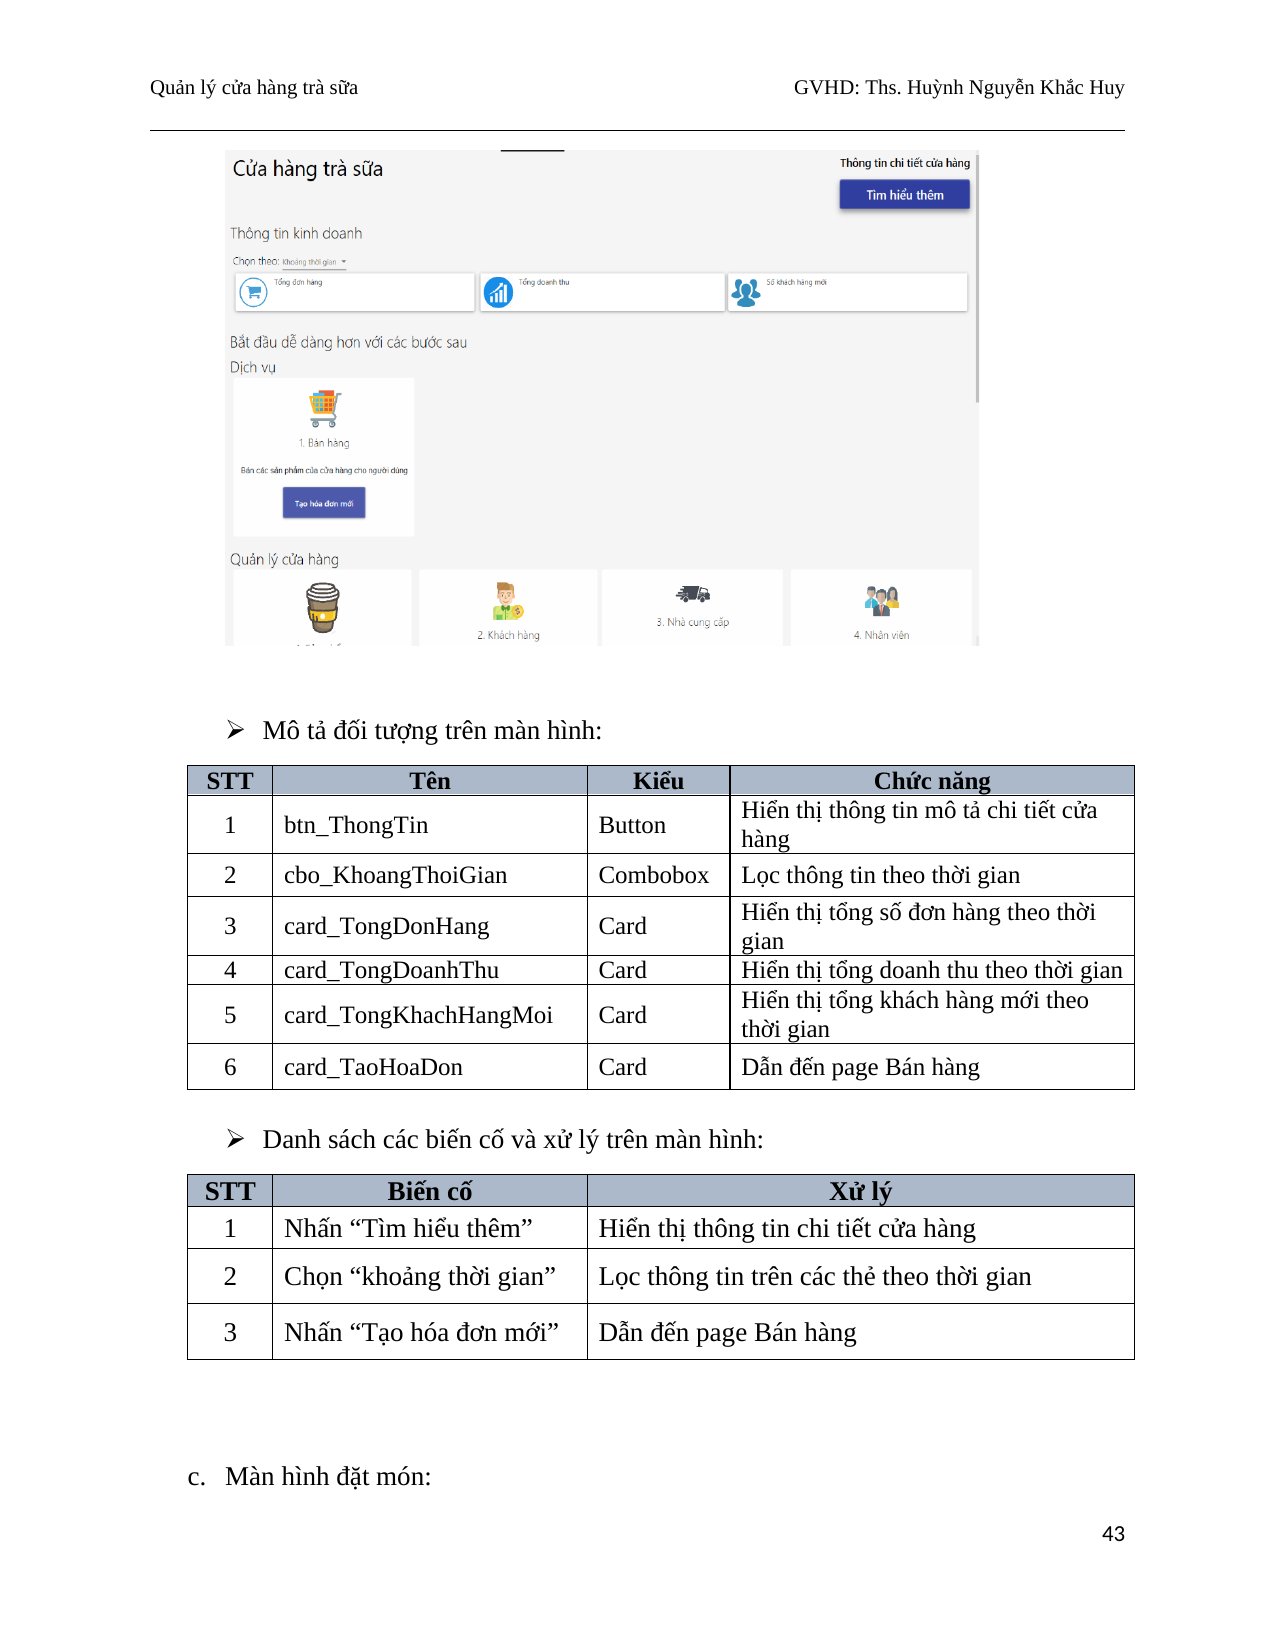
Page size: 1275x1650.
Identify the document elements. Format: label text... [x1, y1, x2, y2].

table_cell 6 [188, 1044, 272, 1089]
table_header Chức năng [731, 766, 1134, 794]
table_cell card_TongKhachHangMoi [273, 985, 587, 1043]
table_cell Card [588, 1044, 729, 1089]
table_cell cbo_KhoangThoiGian [273, 854, 587, 896]
table_header STT [188, 1175, 272, 1206]
list Danh sách các biến cố và xử lý trên màn hình: [225, 1123, 1125, 1154]
table_cell Dẫn đến page Bán hàng [731, 1044, 1134, 1089]
list Màn hình đặt món: [187, 1460, 1125, 1491]
table_cell 1 [188, 1207, 272, 1248]
table_cell card_TongDoanhThu [273, 956, 587, 984]
table_header Xử lý [588, 1175, 1134, 1206]
table_cell Hiển thị thông tin mô tả chi tiết cửa hàng [731, 796, 1134, 853]
table_cell btn_ThongTin [273, 796, 587, 853]
table_header Tên [273, 766, 587, 794]
table_cell 2 [188, 1249, 272, 1303]
table_cell 3 [188, 897, 272, 954]
table_header Biến cố [273, 1175, 587, 1206]
table_cell Button [588, 796, 729, 853]
table_cell Card [588, 897, 729, 954]
table_header STT [188, 766, 272, 794]
table_cell 2 [188, 854, 272, 896]
table_cell 5 [188, 985, 272, 1043]
table_cell Combobox [588, 854, 729, 896]
table_cell 1 [188, 796, 272, 853]
table_cell Hiển thị tổng số đơn hàng theo thời gian [731, 897, 1134, 954]
table_cell Hiển thị tổng khách hàng mới theo thời gian [731, 985, 1134, 1043]
table_cell Nhấn “Tạo hóa đơn mới” [273, 1304, 587, 1358]
table_cell 4 [188, 956, 272, 984]
table_cell 3 [188, 1304, 272, 1358]
table_cell Hiển thị tổng doanh thu theo thời gian [731, 956, 1134, 984]
table_cell Lọc thông tin theo thời gian [731, 854, 1134, 896]
table_cell Lọc thông tin trên các thẻ theo thời gian [588, 1249, 1134, 1303]
table_header Kiểu [588, 766, 729, 794]
table_cell Chọn “khoảng thời gian” [273, 1249, 587, 1303]
table_cell Hiển thị thông tin chi tiết cửa hàng [588, 1207, 1134, 1248]
table_cell Dẫn đến page Bán hàng [588, 1304, 1134, 1358]
table_cell card_TongDonHang [273, 897, 587, 954]
picture [225, 150, 980, 646]
table_cell Card [588, 985, 729, 1043]
table_cell Nhấn “Tìm hiểu thêm” [273, 1207, 587, 1248]
table_cell card_TaoHoaDon [273, 1044, 587, 1089]
table_cell Card [588, 956, 729, 984]
list Mô tả đối tượng trên màn hình: [225, 714, 1125, 746]
